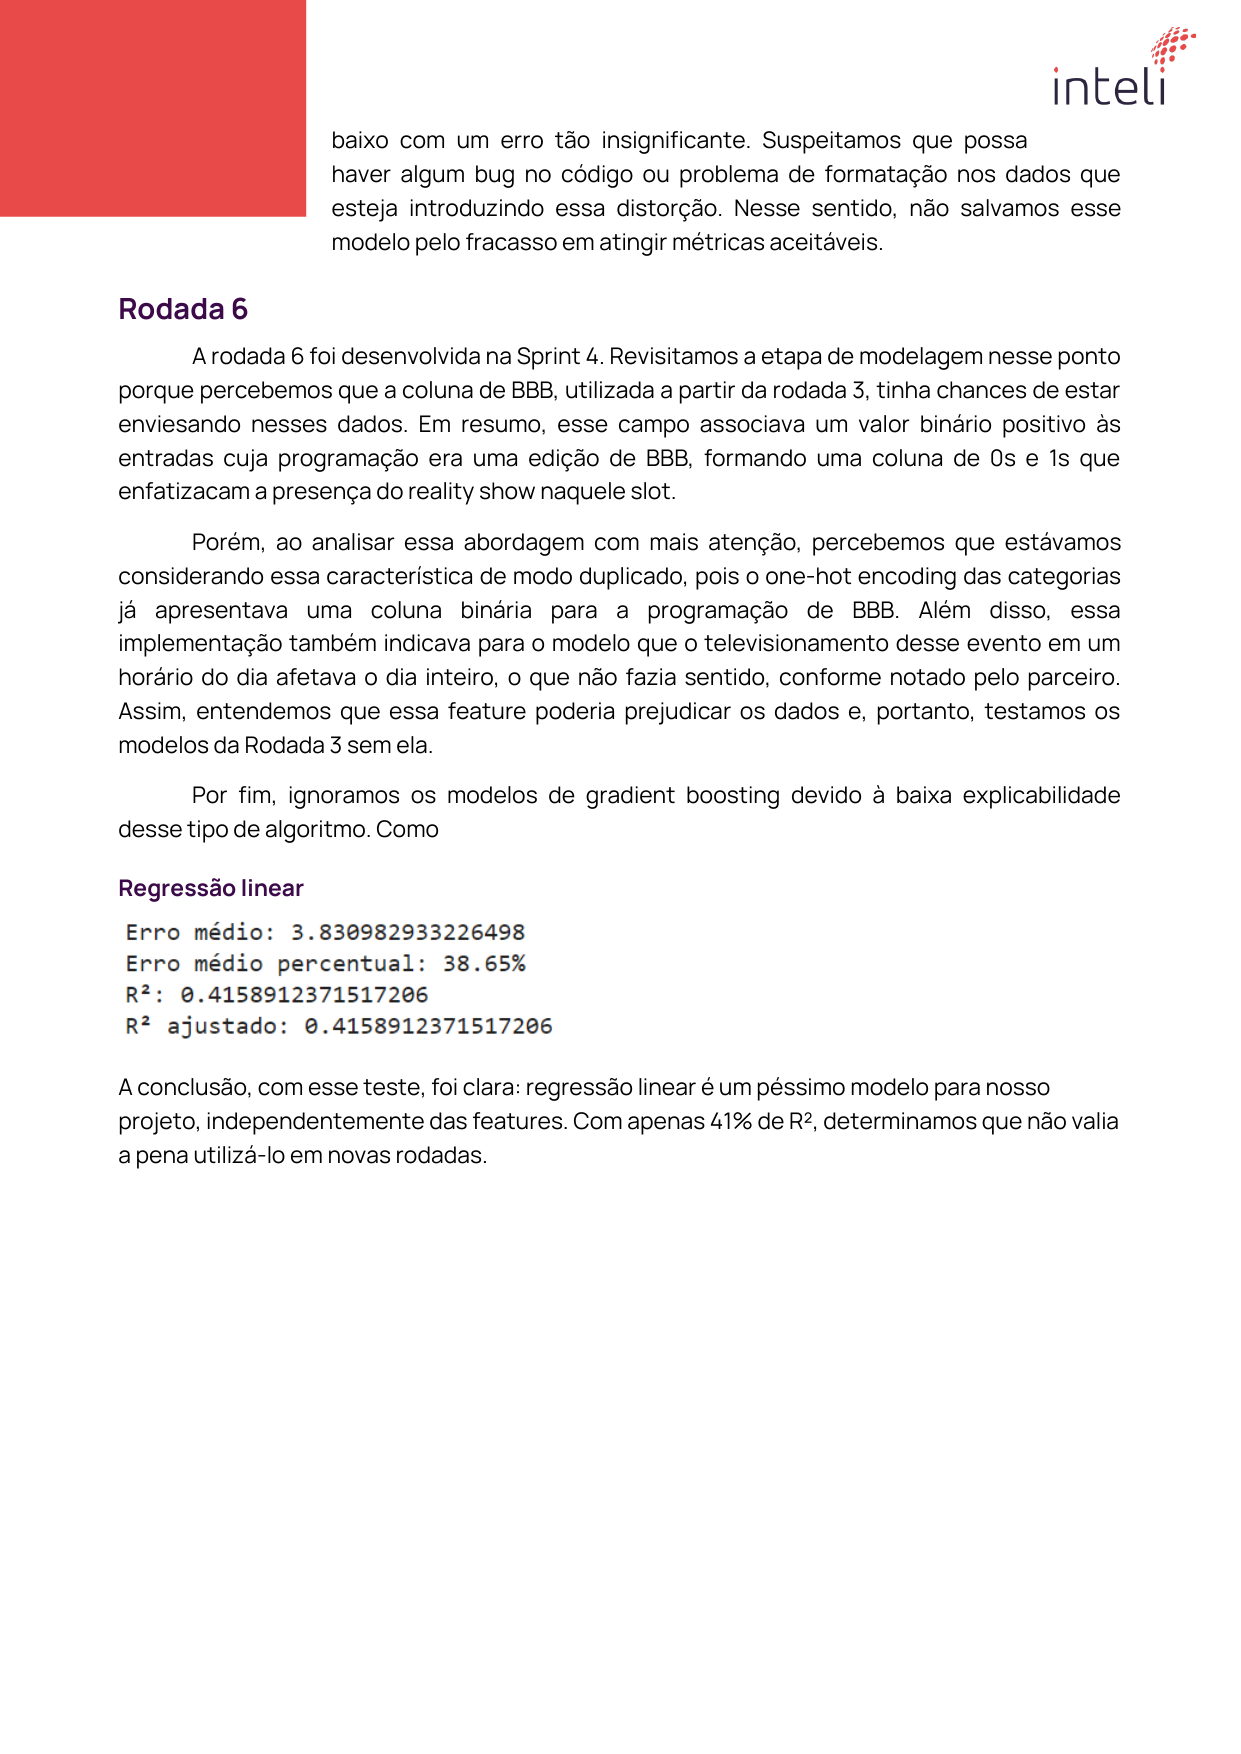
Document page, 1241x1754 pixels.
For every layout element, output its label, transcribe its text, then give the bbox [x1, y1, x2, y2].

subtitle Regressão linear [118, 872, 1122, 903]
text Porém, ao analisar essa abordagem com mais atenção, percebemos que estávamos considerando essa característica de modo duplicado, pois o one-hot encoding das categorias já apresentava uma coluna binária para a programação de BBB. Além disso, essa implementação também indicava para o modelo que o televisionamento desse evento em um horário do dia afetava o dia inteiro, o que não fazia sentido, conforme notado pelo parceiro. Assim, entendemos que essa feature poderia prejudicar os dados e, portanto, testamos os modelos da Rodada 3 sem ela. [118, 526, 1122, 760]
text A rodada 6 foi desenvolvida na Sprint 4. Revisitamos a etapa de modelagem nesse ponto porque percebemos que a coluna de BBB, utilizada a partir da rodada 3, tinha chances de estar enviesando nesses dados. Em resumo, esse campo associava um valor binário positivo às entradas cuja programação era uma edição de BBB, formando uma coluna de 0s e 1s que enfatizacam a presença do reality show naquele slot. [118, 340, 1122, 507]
picture [1054, 27, 1197, 105]
text Por fim, ignoramos os modelos de gradient boosting devido à baixa explicabilidade desse tipo de algoritmo. Como [118, 779, 1122, 845]
picture [118, 910, 564, 1053]
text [118, 124, 1122, 257]
text A conclusão, com esse teste, foi clara: regressão linear é um péssimo modelo para nosso projeto, independentemente das features. Com apenas 41% de R², determinamos que não valia a pena utilizá-lo em novas rodadas. [118, 1071, 1122, 1170]
picture [0, 0, 307, 217]
subtitle Rodada 6 [118, 288, 1122, 328]
